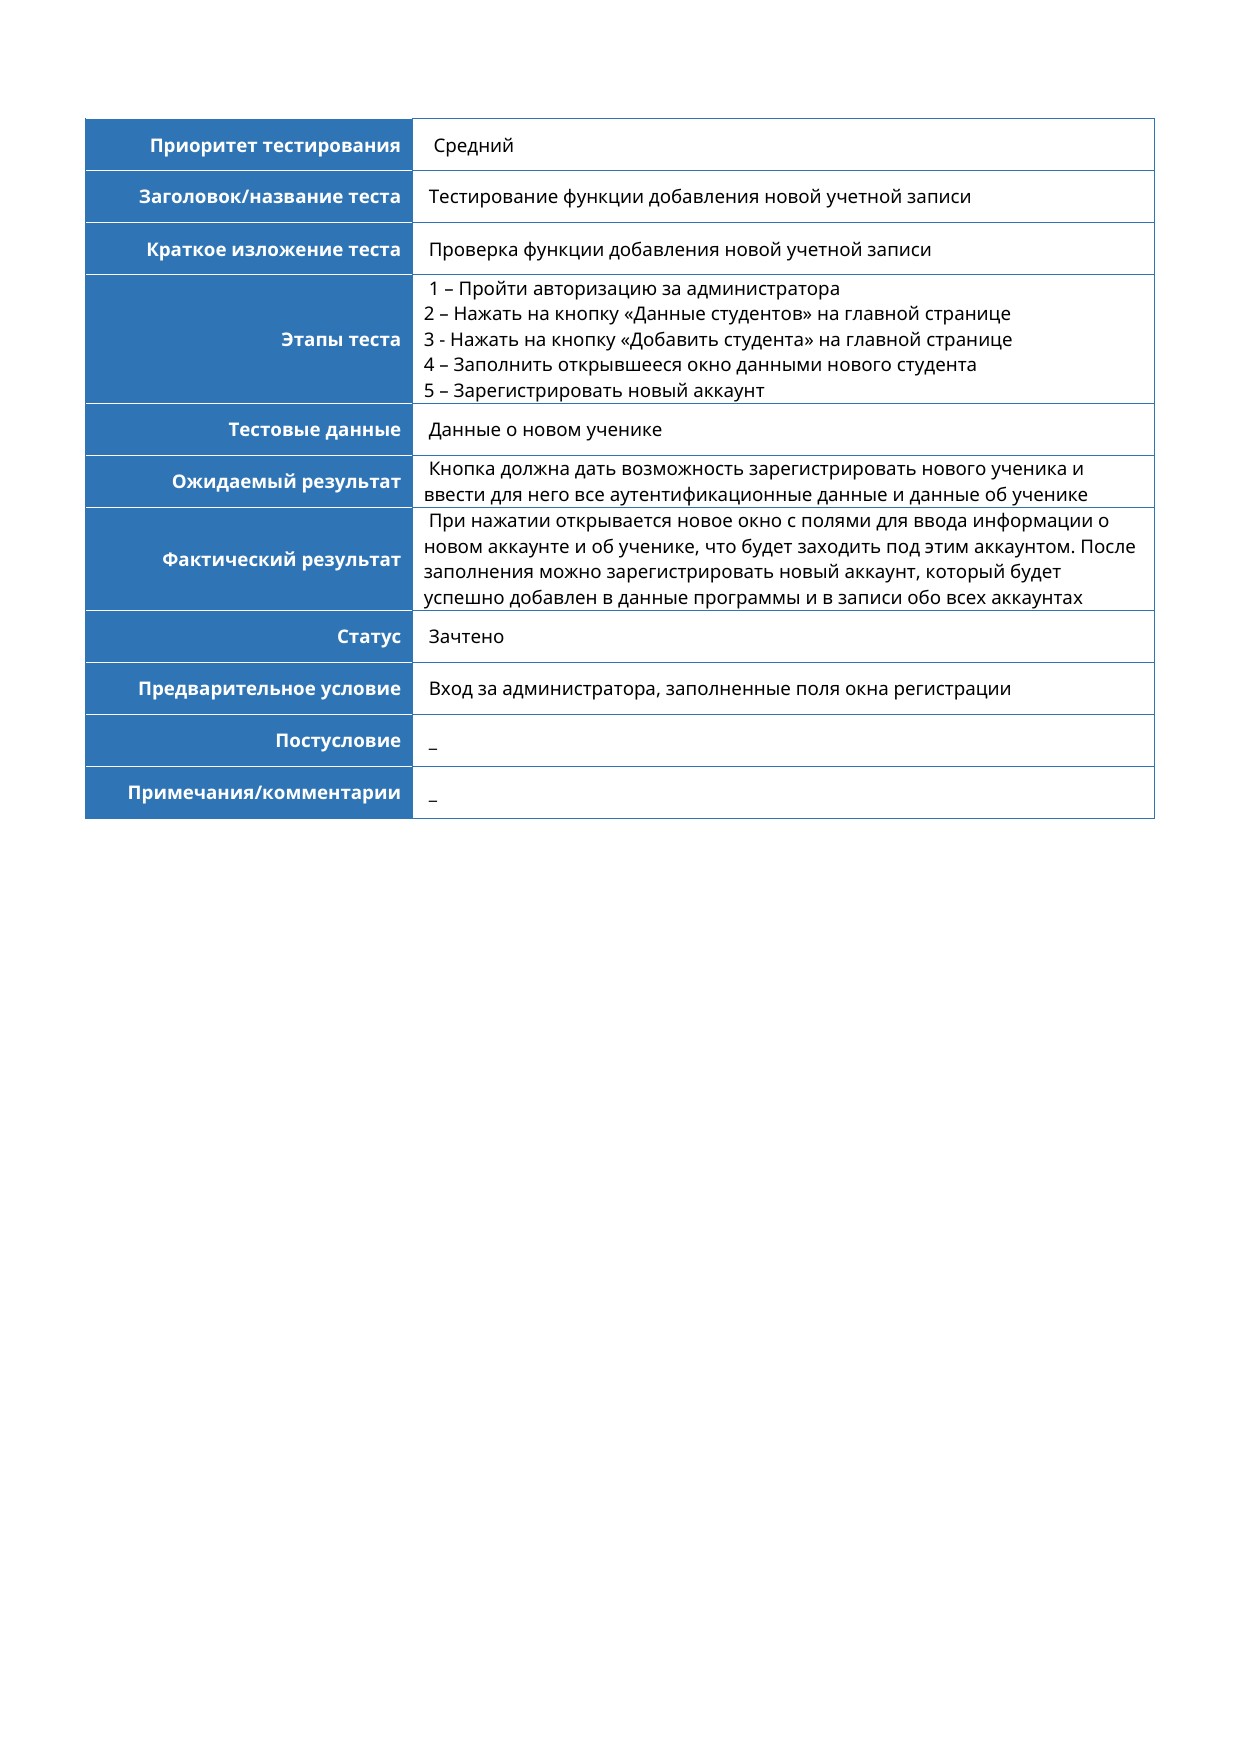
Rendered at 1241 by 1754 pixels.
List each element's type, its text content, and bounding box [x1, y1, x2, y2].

table_cell Зачтено [413, 611, 1154, 662]
table_cell _ [413, 715, 1154, 766]
table_cell Ожидаемый результат [86, 456, 412, 507]
table_cell _ [413, 767, 1154, 818]
table_cell Тестовые данные [86, 404, 412, 455]
table_cell Статус [86, 611, 412, 662]
table_cell Заголовок/название теста [86, 171, 412, 222]
table_cell 1 – Пройти авторизацию за администратора 2 – Нажать на кнопку «Данные студентов» на главной странице 3 - Нажать на кнопку «Добавить студента» на главной странице 4 – Заполнить открывшееся окно данными нового студента 5 – Зарегистрировать новый аккаунт [413, 275, 1154, 403]
table_cell При нажатии открывается новое окно с полями для ввода информации о новом аккаунте и об ученике, что будет заходить под этим аккаунтом. После заполнения можно зарегистрировать новый аккаунт, который будет успешно добавлен в данные программы и в записи обо всех аккаунтах [413, 508, 1154, 610]
table_cell Примечания/комментарии [86, 767, 412, 818]
table_cell Проверка функции добавления новой учетной записи [413, 223, 1154, 274]
table_cell Постусловие [86, 715, 412, 766]
table_cell Данные о новом ученике [413, 404, 1154, 455]
table_cell Предварительное условие [86, 663, 412, 714]
table_cell Краткое изложение теста [86, 223, 412, 274]
table_cell Средний [413, 119, 1154, 170]
table_cell Тестирование функции добавления новой учетной записи [413, 171, 1154, 222]
table_cell Фактический результат [86, 508, 412, 610]
table_cell Кнопка должна дать возможность зарегистрировать нового ученика и ввести для него все аутентификационные данные и данные об ученике [413, 456, 1154, 507]
table_cell Приоритет тестирования [86, 119, 412, 170]
table_cell Этапы теста [86, 275, 412, 403]
table_cell Вход за администратора, заполненные поля окна регистрации [413, 663, 1154, 714]
